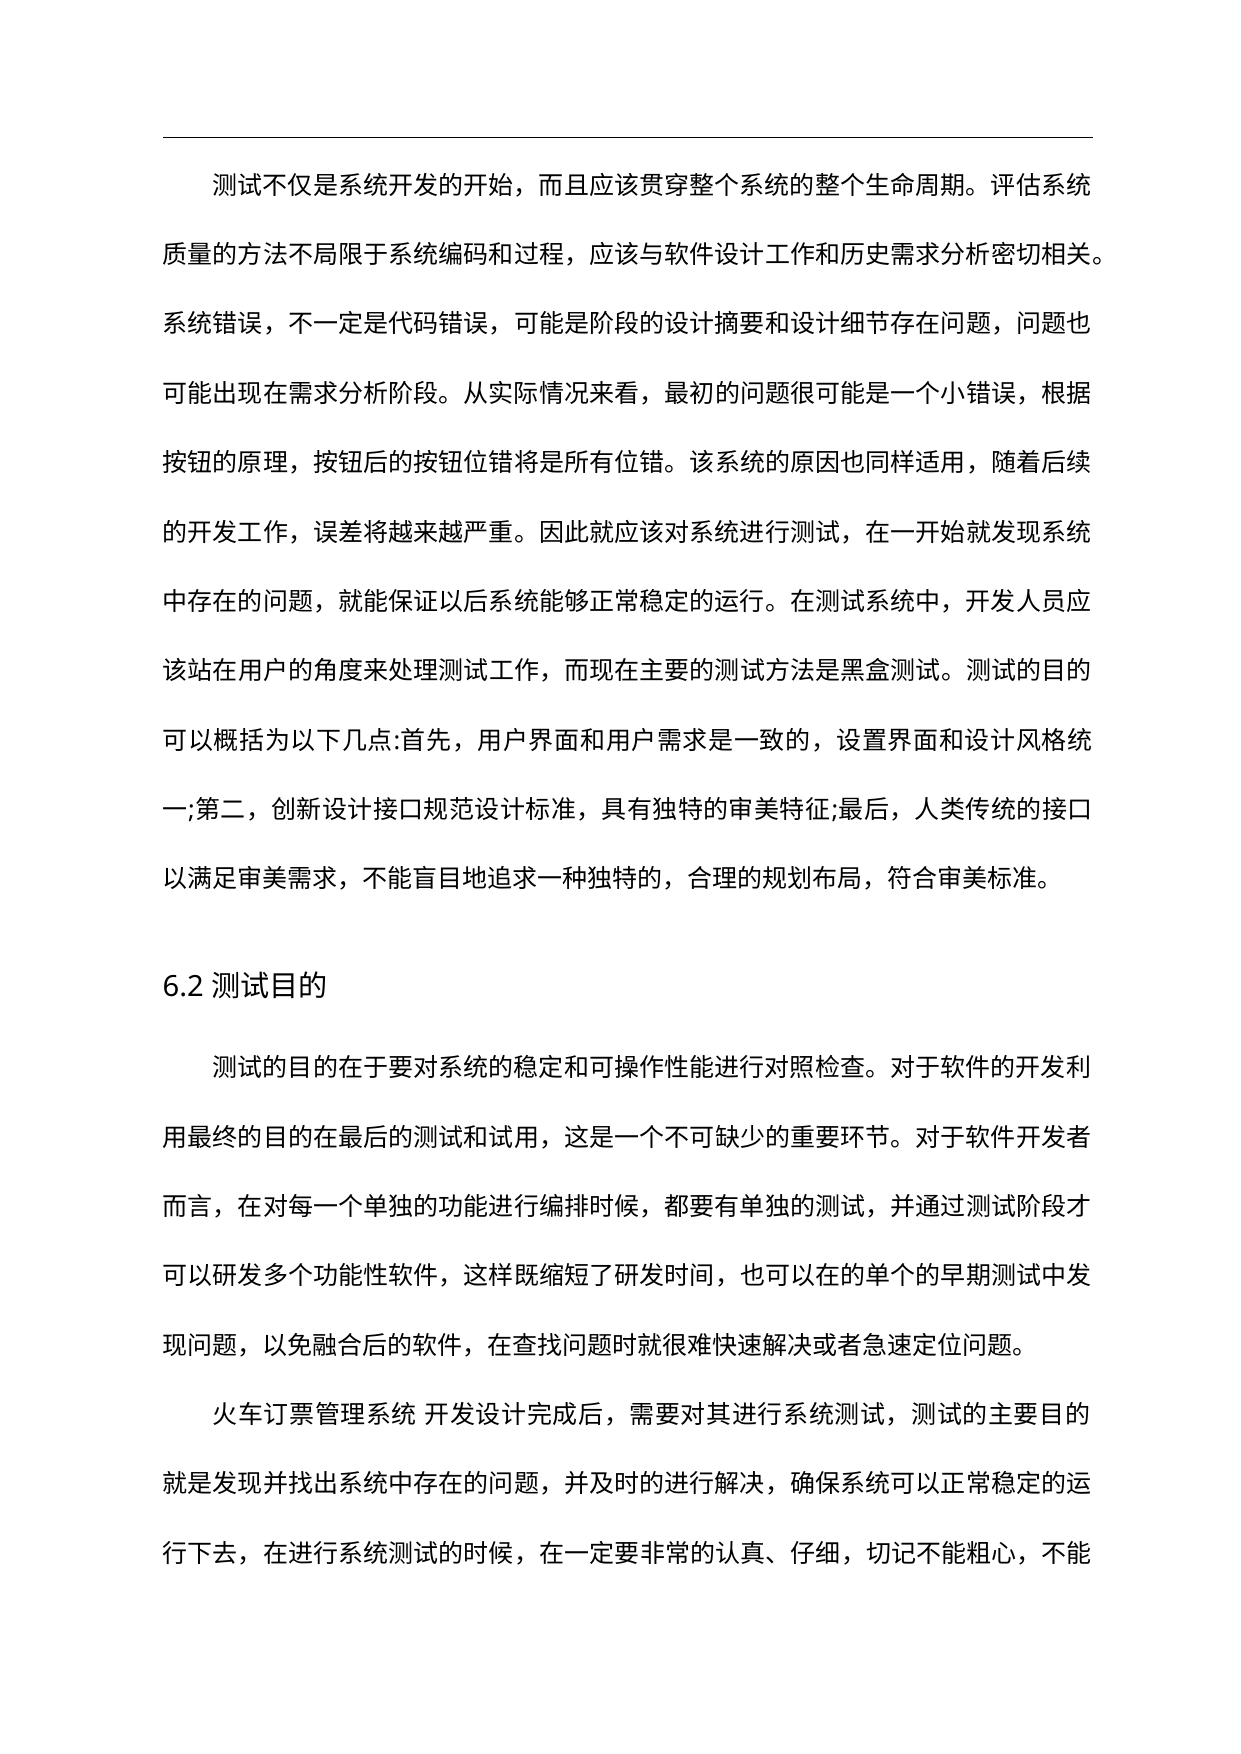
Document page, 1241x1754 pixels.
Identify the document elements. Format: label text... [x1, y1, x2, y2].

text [162, 1378, 1093, 1586]
text 测试不仅是系统开发的开始，而且应该贯穿整个系统的整个生命周期。评估系统质量的方法不局限于系统编码和过程，应该与软件设计工作和历史需求分析密切相关。系统错误，不一定是代码错误，可能是阶段的设计摘要和设计细节存在问题，问题也可能出现在需求分析阶段。从实际情况来看，最初的问题很可能是一个小错误，根据按钮的原理，按钮后的按钮位错将是所有位错。该系统的原因也同样适用，随着后续的开发工作，误差将越来越严重。因此就应该对系统进行测试，在一开始就发现系统中存在的问题，就能保证以后系统能够正常稳定的运行。在测试系统中，开发人员应该站在用户的角度来处理测试工作，而现在主要的测试方法是黑盒测试。测试的目的可以概括为以下几点:首先，用户界面和用户需求是一致的，设置界面和设计风格统一;第二，创新设计接口规范设计标准，具有独特的审美特征;最后，人类传统的接口以满足审美需求，不能盲目地追求一种独特的，合理的规划布局，符合审美标准。 [162, 148, 1093, 912]
text 测试的目的在于要对系统的稳定和可操作性能进行对照检查。对于软件的开发利用最终的目的在最后的测试和试用，这是一个不可缺少的重要环节。对于软件开发者而言，在对每一个单独的功能进行编排时候，都要有单独的测试，并通过测试阶段才可以研发多个功能性软件，这样既缩短了研发时间，也可以在的单个的早期测试中发现问题，以免融合后的软件，在查找问题时就很难快速解决或者急速定位问题。 [162, 1031, 1093, 1378]
subtitle 6.2 测试目的 [162, 949, 1093, 1018]
